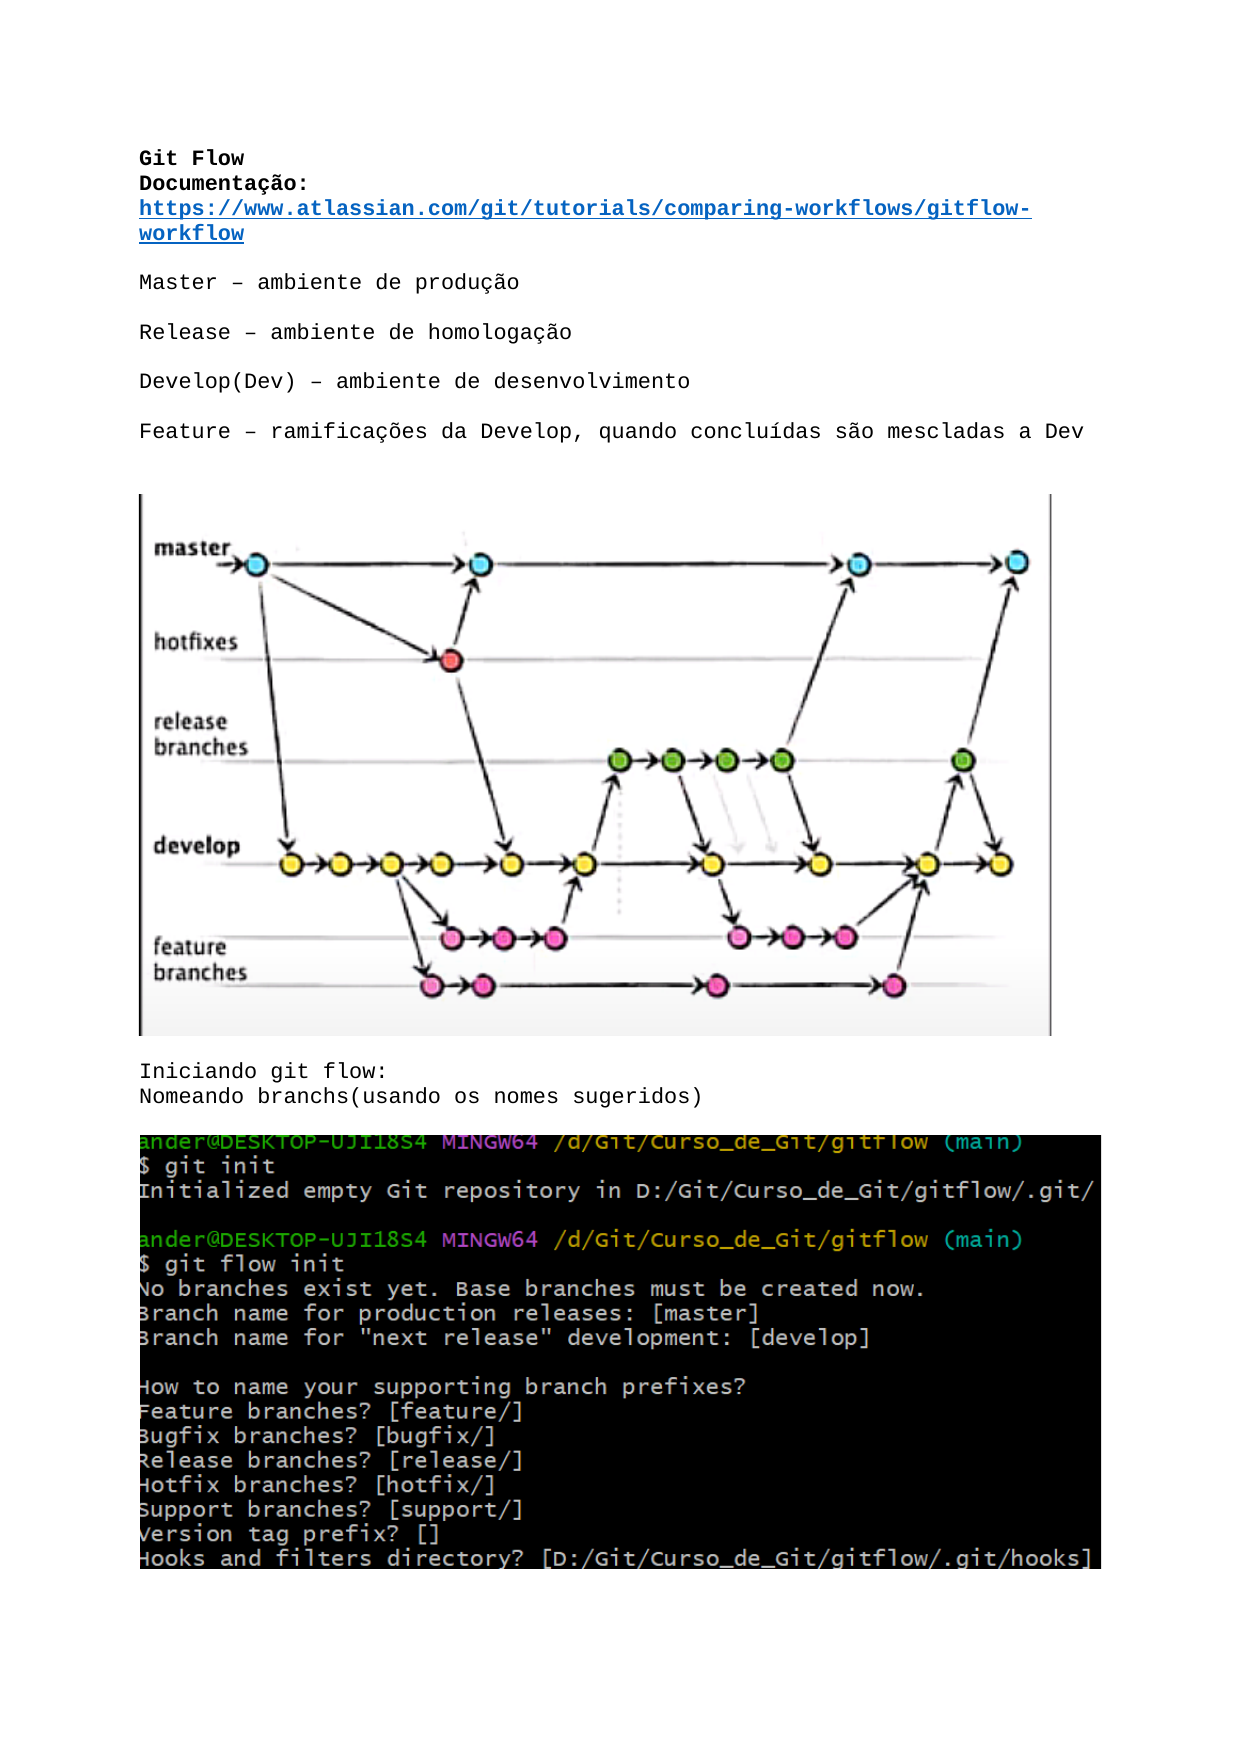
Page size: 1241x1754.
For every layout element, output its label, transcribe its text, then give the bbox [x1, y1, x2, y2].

text Iniciando git flow: [139, 1060, 1101, 1085]
text https://www.atlassian.com/git/tutorials/comparing-workflows/gitflow-workflow [139, 197, 1101, 247]
text Master – ambiente de produção [139, 272, 1101, 296]
picture [138, 494, 1052, 1036]
text Nomeando branchs(usando os nomes sugeridos) [139, 1085, 1101, 1109]
text Release – ambiente de homologação [139, 321, 1101, 346]
text Develop(Dev) – ambiente de desenvolvimento [139, 371, 1101, 396]
text Git Flow [139, 148, 1101, 172]
text Feature – ramificações da Develop, quando concluídas são mescladas a Dev [139, 420, 1101, 445]
picture [140, 1135, 1102, 1569]
text Documentação: [139, 172, 1101, 197]
